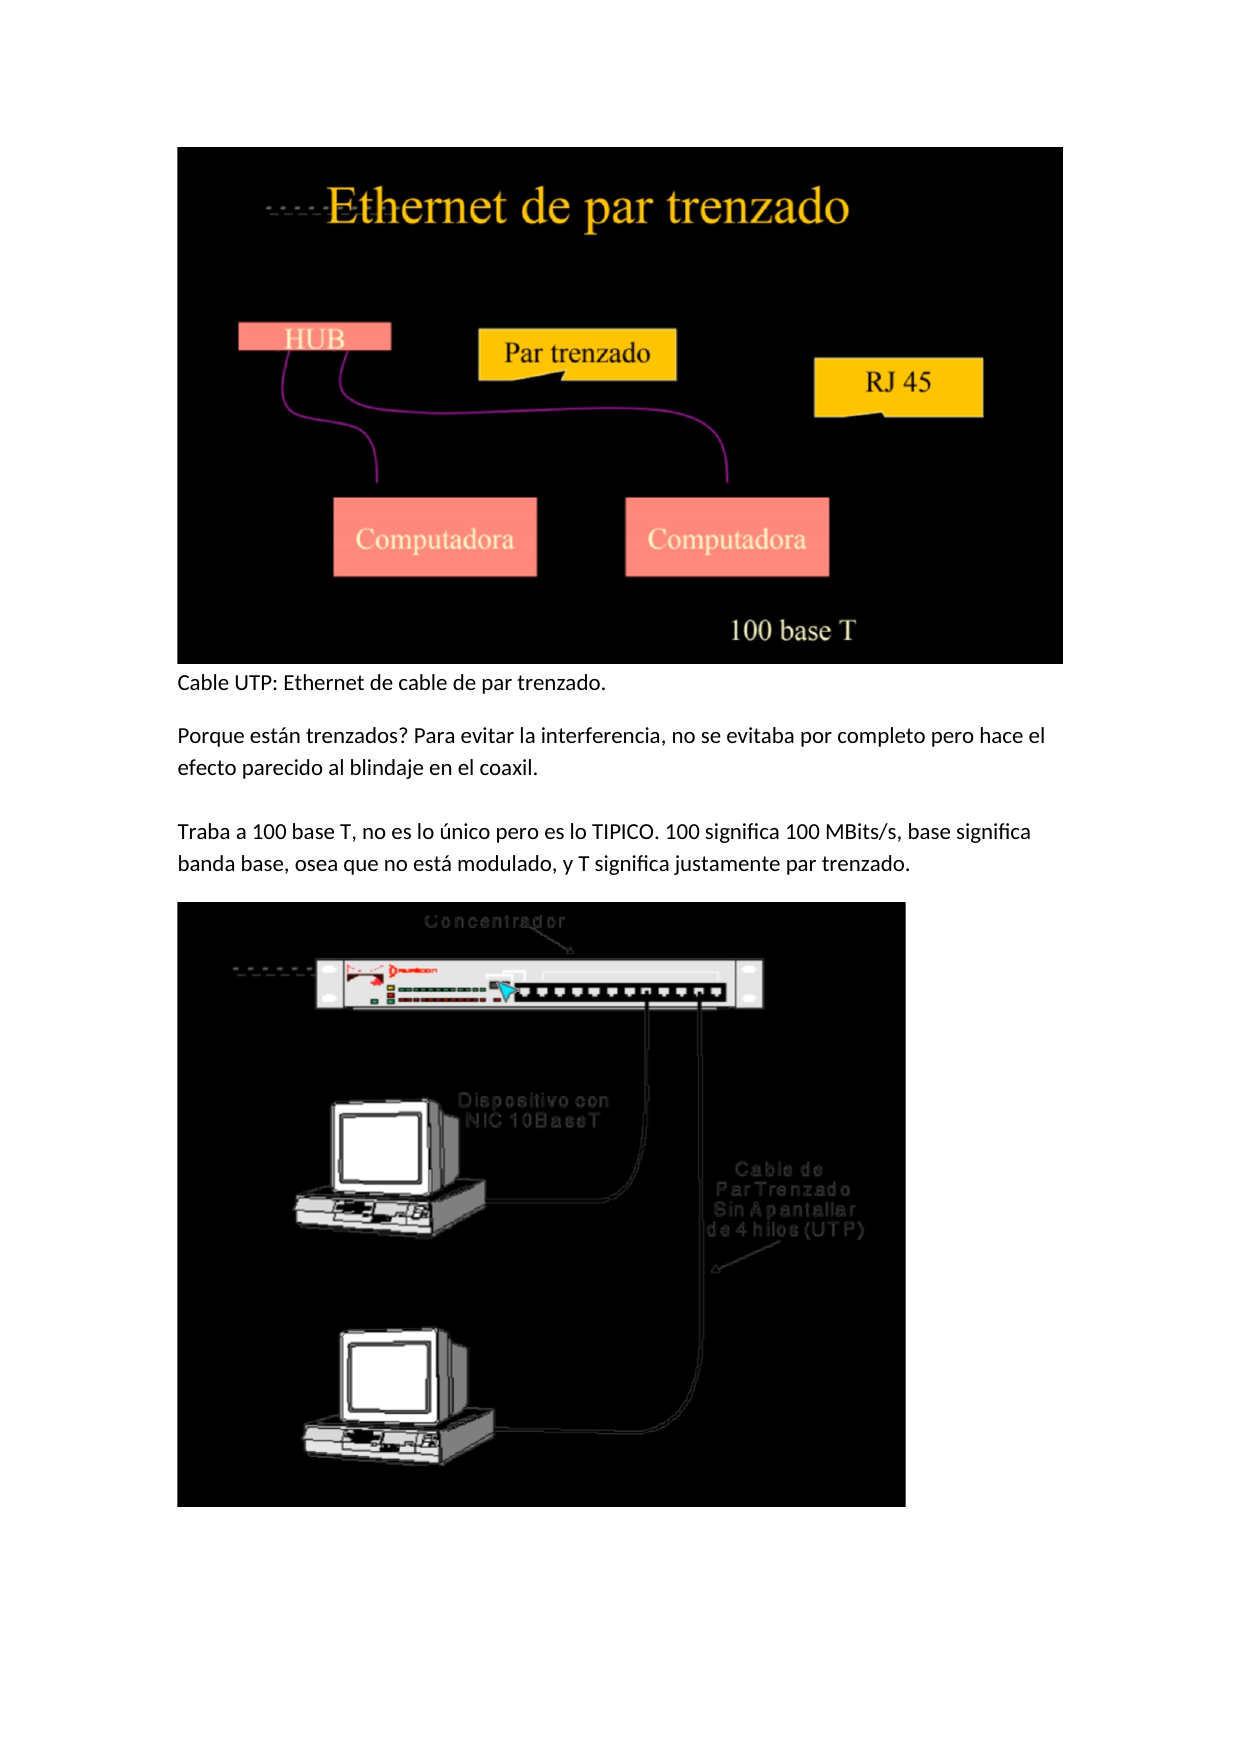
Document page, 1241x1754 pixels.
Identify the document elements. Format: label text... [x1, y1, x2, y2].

picture [177, 902, 906, 1507]
text Cable UTP: Ethernet de cable de par trenzado. [177, 664, 1063, 696]
picture [177, 147, 1063, 664]
text Porque están trenzados? Para evitar la interferencia, no se evitaba por completo pero hace el efecto parecido al blindaje en el coaxil. Traba a 100 base T, no es lo único pero es lo TIPICO. 100 significa 100 MBits/s, base significa banda base, osea que no está modulado, y T significa justamente par trenzado. [177, 721, 1063, 877]
